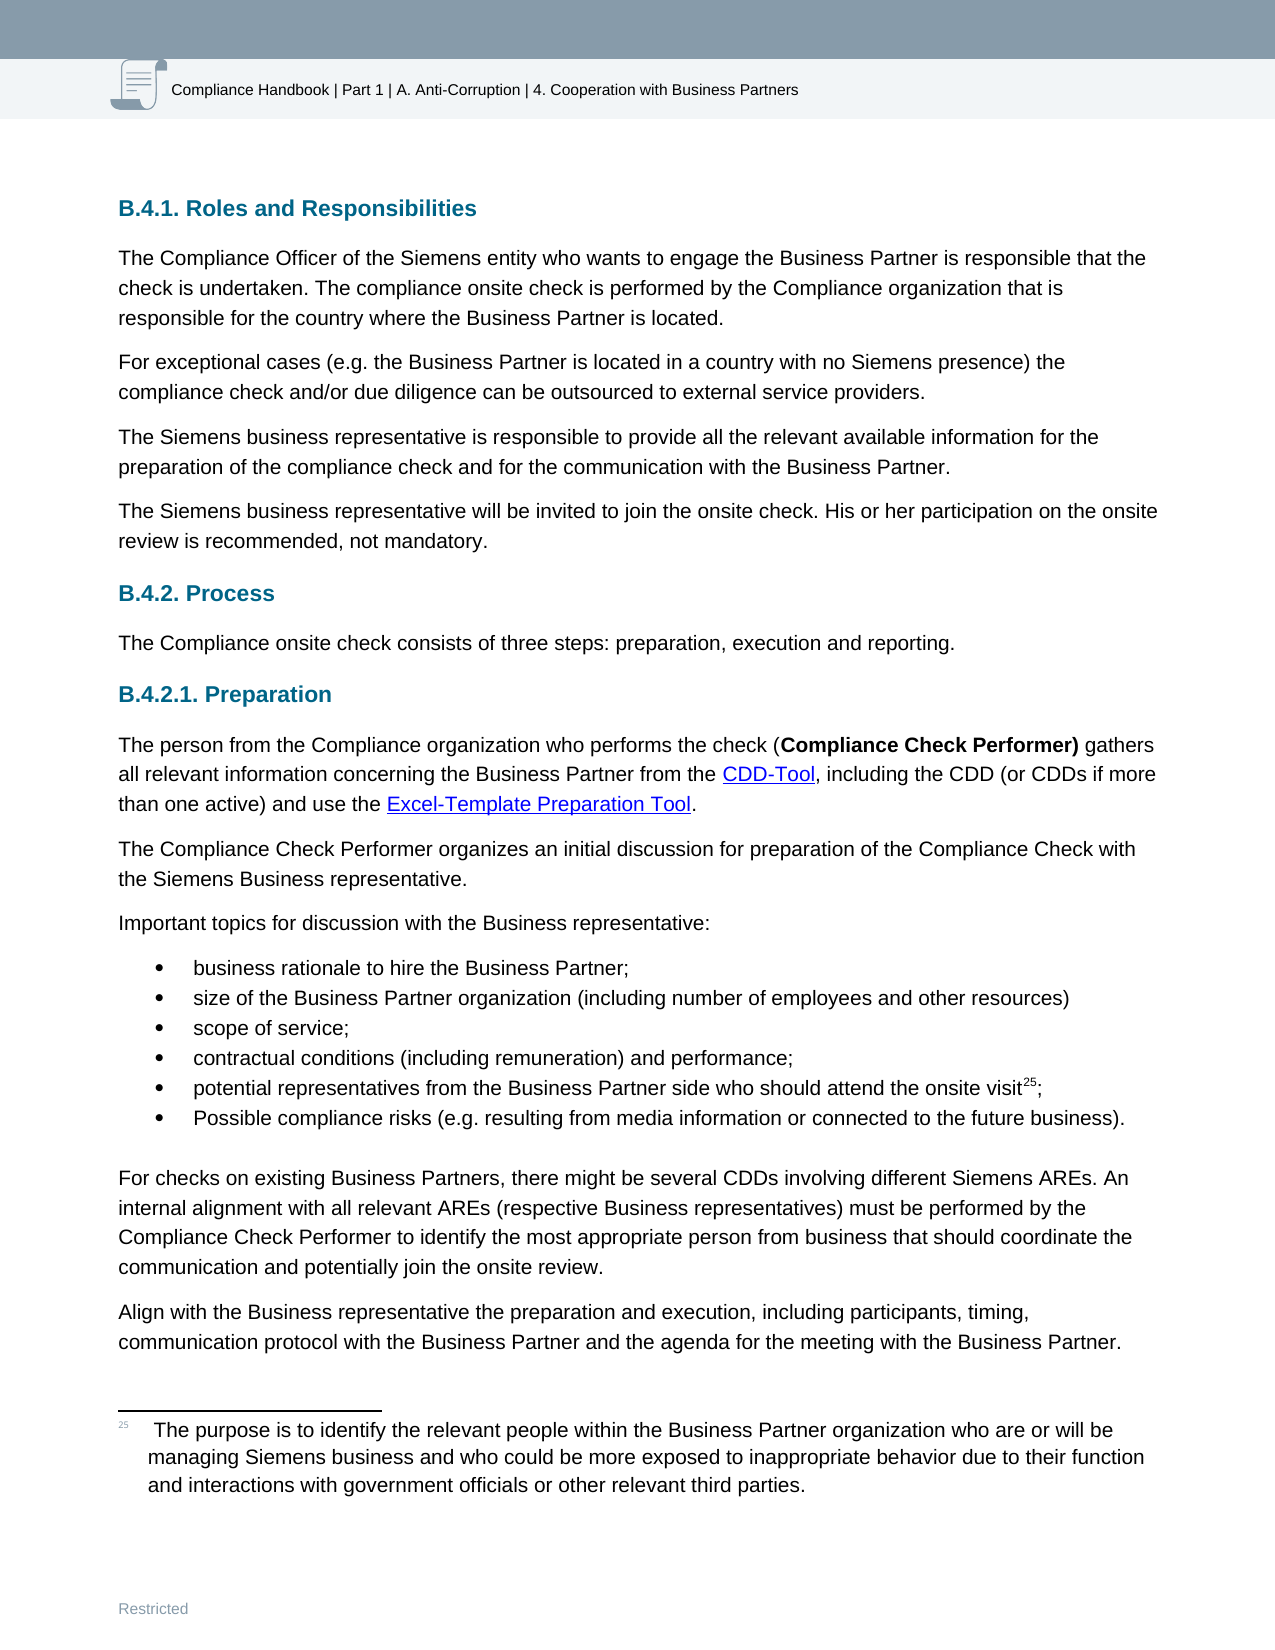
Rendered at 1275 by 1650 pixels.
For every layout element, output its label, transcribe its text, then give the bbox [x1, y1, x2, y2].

text Important topics for discussion with the Business representative: [118, 911, 1169, 935]
text For exceptional cases (e.g. the Business Partner is located in a country with no Siemens presence) the compliance check and/or due diligence can be outsourced to external service providers. [118, 350, 1169, 404]
text The Compliance onsite check consists of three steps: preparation, execution and reporting. [118, 631, 1169, 654]
subtitle B.4.1. Roles and Responsibilities [118, 195, 1169, 221]
text The Compliance Check Performer organizes an initial discussion for preparation of the Compliance Check with the Siemens Business representative. [118, 837, 1169, 891]
list Possible compliance risks (e.g. resulting from media information or connected to the future business). [156, 1106, 1169, 1129]
list business rationale to hire the Business Partner; [156, 956, 1169, 979]
picture [110, 59, 168, 110]
text The person from the Compliance organization who performs the check (Compliance Check Performer) gathers all relevant information concerning the Business Partner from the CDD-Tool, including the CDD (or CDDs if more than one active) and use the Excel-Template Preparation Tool. [118, 732, 1169, 816]
list contractual conditions (including remuneration) and performance; [156, 1046, 1169, 1069]
subtitle B.4.2. Process [118, 579, 1169, 606]
text The Siemens business representative will be invited to join the onsite check. His or her participation on the onsite review is recommended, not mandatory. [118, 499, 1169, 553]
list size of the Business Partner organization (including number of employees and other resources) [156, 986, 1169, 1009]
list scope of service; [156, 1016, 1169, 1039]
text The Compliance Officer of the Siemens entity who wants to engage the Business Partner is responsible that the check is undertaken. The compliance onsite check is performed by the Compliance organization that is responsible for the country where the Business Partner is located. [118, 246, 1169, 330]
subtitle B.4.2.1. Preparation [118, 681, 1169, 708]
text For checks on existing Business Partners, there might be several CDDs involving different Siemens AREs. An internal alignment with all relevant AREs (respective Business representatives) must be performed by the Compliance Check Performer to identify the most appropriate person from business that should coordinate the communication and potentially join the onsite review. [118, 1165, 1169, 1279]
text Align with the Business representative the preparation and execution, including participants, timing, communication protocol with the Business Partner and the agenda for the meeting with the Business Partner. [118, 1299, 1169, 1353]
text The Siemens business representative is responsible to provide all the relevant available information for the preparation of the compliance check and for the communication with the Business Partner. [118, 424, 1169, 478]
list potential representatives from the Business Partner side who should attend the onsite visit; [156, 1076, 1169, 1099]
